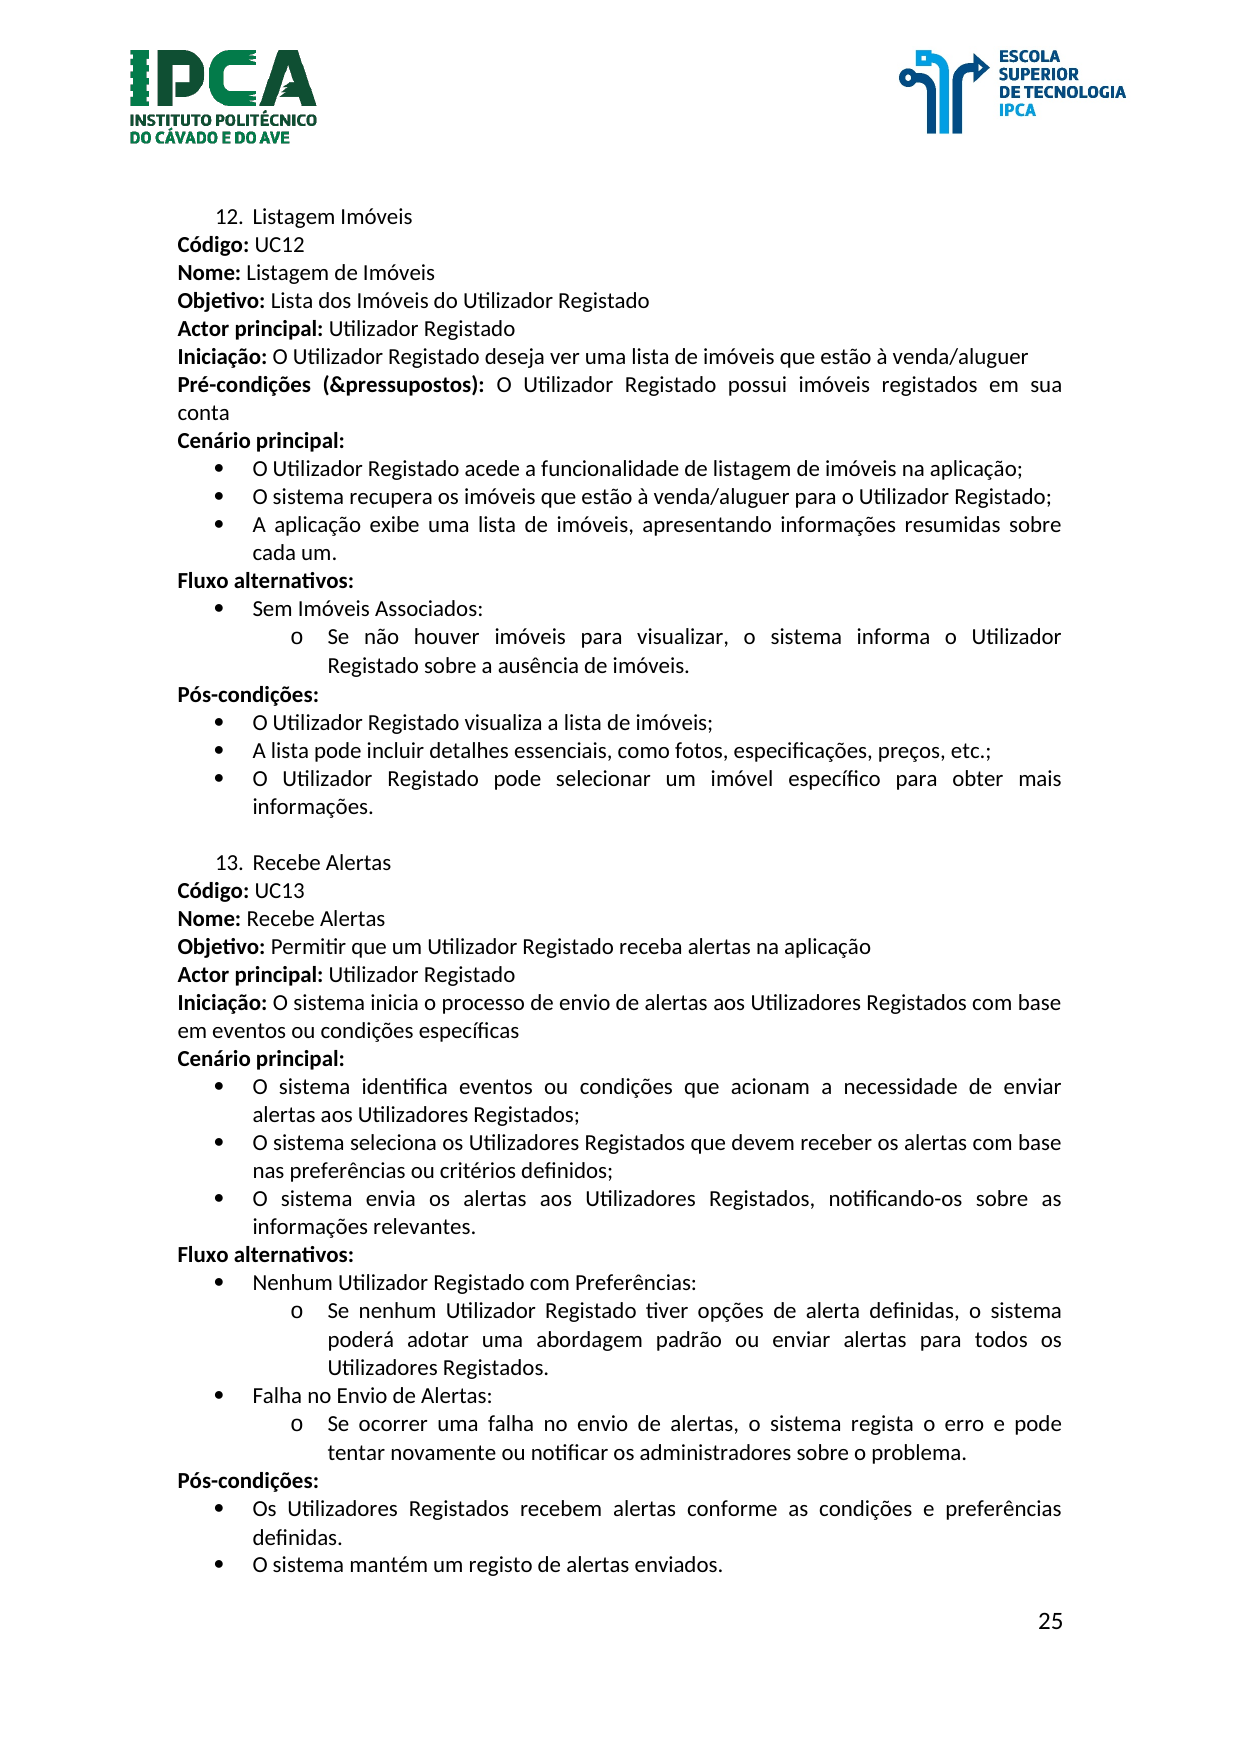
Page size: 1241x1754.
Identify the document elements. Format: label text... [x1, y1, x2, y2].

list Nenhum Utilizador Registado com Preferências: [215, 1268, 1063, 1296]
text Pós-condições: [177, 1467, 1063, 1494]
text Actor principal: Utilizador Registado [177, 314, 1063, 342]
text Fluxo alternativos: [177, 1240, 1063, 1268]
list O Utilizador Registado pode selecionar um imóvel específico para obter mais informações. [215, 764, 1063, 820]
text Cenário principal: [177, 426, 1063, 454]
text Objetivo: Permitir que um Utilizador Registado receba alertas na aplicação [177, 932, 1063, 960]
list Se não houver imóveis para visualizar, o sistema informa o Utilizador Registado sobre a ausência de imóveis. [290, 622, 1063, 680]
list O sistema seleciona os Utilizadores Registados que devem receber os alertas com base nas preferências ou critérios definidos; [215, 1128, 1063, 1184]
list O sistema recupera os imóveis que estão à venda/aluguer para o Utilizador Registado; [215, 482, 1063, 510]
list O sistema envia os alertas aos Utilizadores Registados, notificando-os sobre as informações relevantes. [215, 1184, 1063, 1240]
list Falha no Envio de Alertas: [215, 1381, 1063, 1409]
text Nome: Recebe Alertas [177, 904, 1063, 932]
list O sistema identifica eventos ou condições que acionam a necessidade de enviar alertas aos Utilizadores Registados; [215, 1072, 1063, 1128]
list Se nenhum Utilizador Registado tiver opções de alerta definidas, o sistema poderá adotar uma abordagem padrão ou enviar alertas para todos os Utilizadores Registados. [290, 1296, 1063, 1381]
text Nome: Listagem de Imóveis [177, 258, 1063, 286]
text Cenário principal: [177, 1044, 1063, 1072]
text Código: UC12 [177, 230, 1063, 258]
text Fluxo alternativos: [177, 566, 1063, 594]
list Se ocorrer uma falha no envio de alertas, o sistema regista o erro e pode tentar novamente ou notificar os administradores sobre o problema. [290, 1409, 1063, 1467]
list Listagem Imóveis [215, 202, 1063, 230]
list O Utilizador Registado acede a funcionalidade de listagem de imóveis na aplicação; [215, 454, 1063, 482]
list Os Utilizadores Registados recebem alertas conforme as condições e preferências definidas. [215, 1494, 1063, 1551]
picture [896, 46, 1132, 138]
picture [126, 46, 318, 144]
text Iniciação: O Utilizador Registado deseja ver uma lista de imóveis que estão à venda/aluguer [177, 342, 1063, 370]
text Iniciação: O sistema inicia o processo de envio de alertas aos Utilizadores Registados com base em eventos ou condições específicas [177, 988, 1063, 1044]
list O Utilizador Registado visualiza a lista de imóveis; [215, 708, 1063, 736]
text Objetivo: Lista dos Imóveis do Utilizador Registado [177, 286, 1063, 314]
list A aplicação exibe uma lista de imóveis, apresentando informações resumidas sobre cada um. [215, 510, 1063, 566]
list O sistema mantém um registo de alertas enviados. [215, 1551, 1063, 1579]
text Pós-condições: [177, 680, 1063, 708]
list A lista pode incluir detalhes essenciais, como fotos, especificações, preços, etc.; [215, 736, 1063, 764]
text Actor principal: Utilizador Registado [177, 960, 1063, 988]
text Pré-condições (&pressupostos): O Utilizador Registado possui imóveis registados em sua conta [177, 370, 1063, 426]
list Sem Imóveis Associados: [215, 594, 1063, 622]
text Código: UC13 [177, 876, 1063, 904]
list Recebe Alertas [215, 848, 1063, 876]
